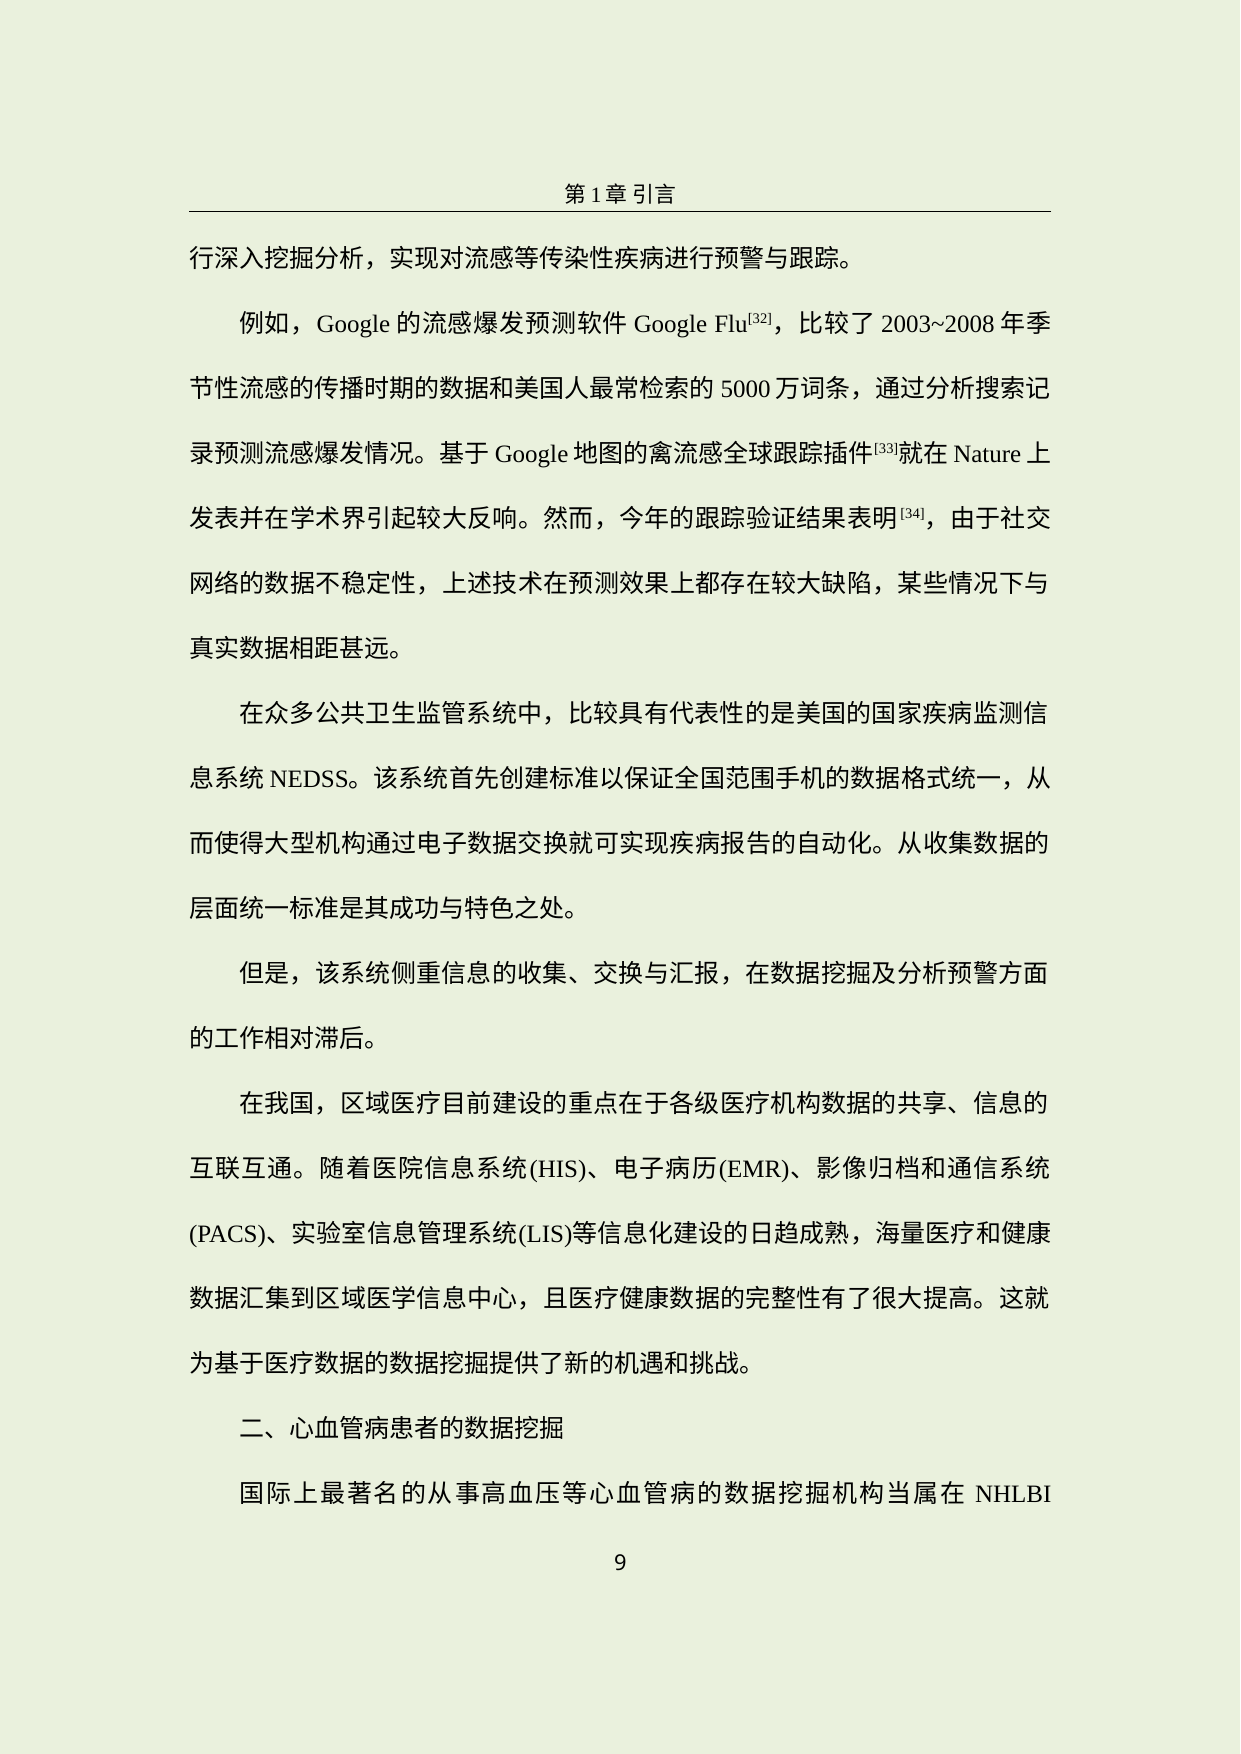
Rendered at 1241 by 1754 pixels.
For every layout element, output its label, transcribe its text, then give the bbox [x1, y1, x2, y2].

text 二、心血管病患者的数据挖掘 [189, 1394, 1051, 1459]
text 在我国，区域医疗目前建设的重点在于各级医疗机构数据的共享、信息的互联互通。随着医院信息系统(HIS)、电子病历(EMR)、影像归档和通信系统(PACS)、实验室信息管理系统(LIS)等信息化建设的日趋成熟，海量医疗和健康数据汇集到区域医学信息中心，且医疗健康数据的完整性有了很大提高。这就为基于医疗数据的数据挖掘提供了新的机遇和挑战。 [189, 1069, 1051, 1394]
text 在众多公共卫生监管系统中，比较具有代表性的是美国的国家疾病监测信息系统NEDSS。该系统首先创建标准以保证全国范围手机的数据格式统一，从而使得大型机构通过电子数据交换就可实现疾病报告的自动化。从收集数据的层面统一标准是其成功与特色之处。 [189, 679, 1051, 939]
text 例如，Google的流感爆发预测软件Google Flu[]，比较了2003~2008年季节性流感的传播时期的数据和美国人最常检索的5000万词条，通过分析搜索记录预测流感爆发情况。基于Google地图的禽流感全球跟踪插件[]就在Nature上发表并在学术界引起较大反响。然而，今年的跟踪验证结果表明[]，由于社交网络的数据不稳定性，上述技术在预测效果上都存在较大缺陷，某些情况下与真实数据相距甚远。 [189, 289, 1051, 679]
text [189, 1459, 1051, 1524]
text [189, 224, 1051, 289]
text 但是，该系统侧重信息的收集、交换与汇报，在数据挖掘及分析预警方面的工作相对滞后。 [189, 939, 1051, 1069]
